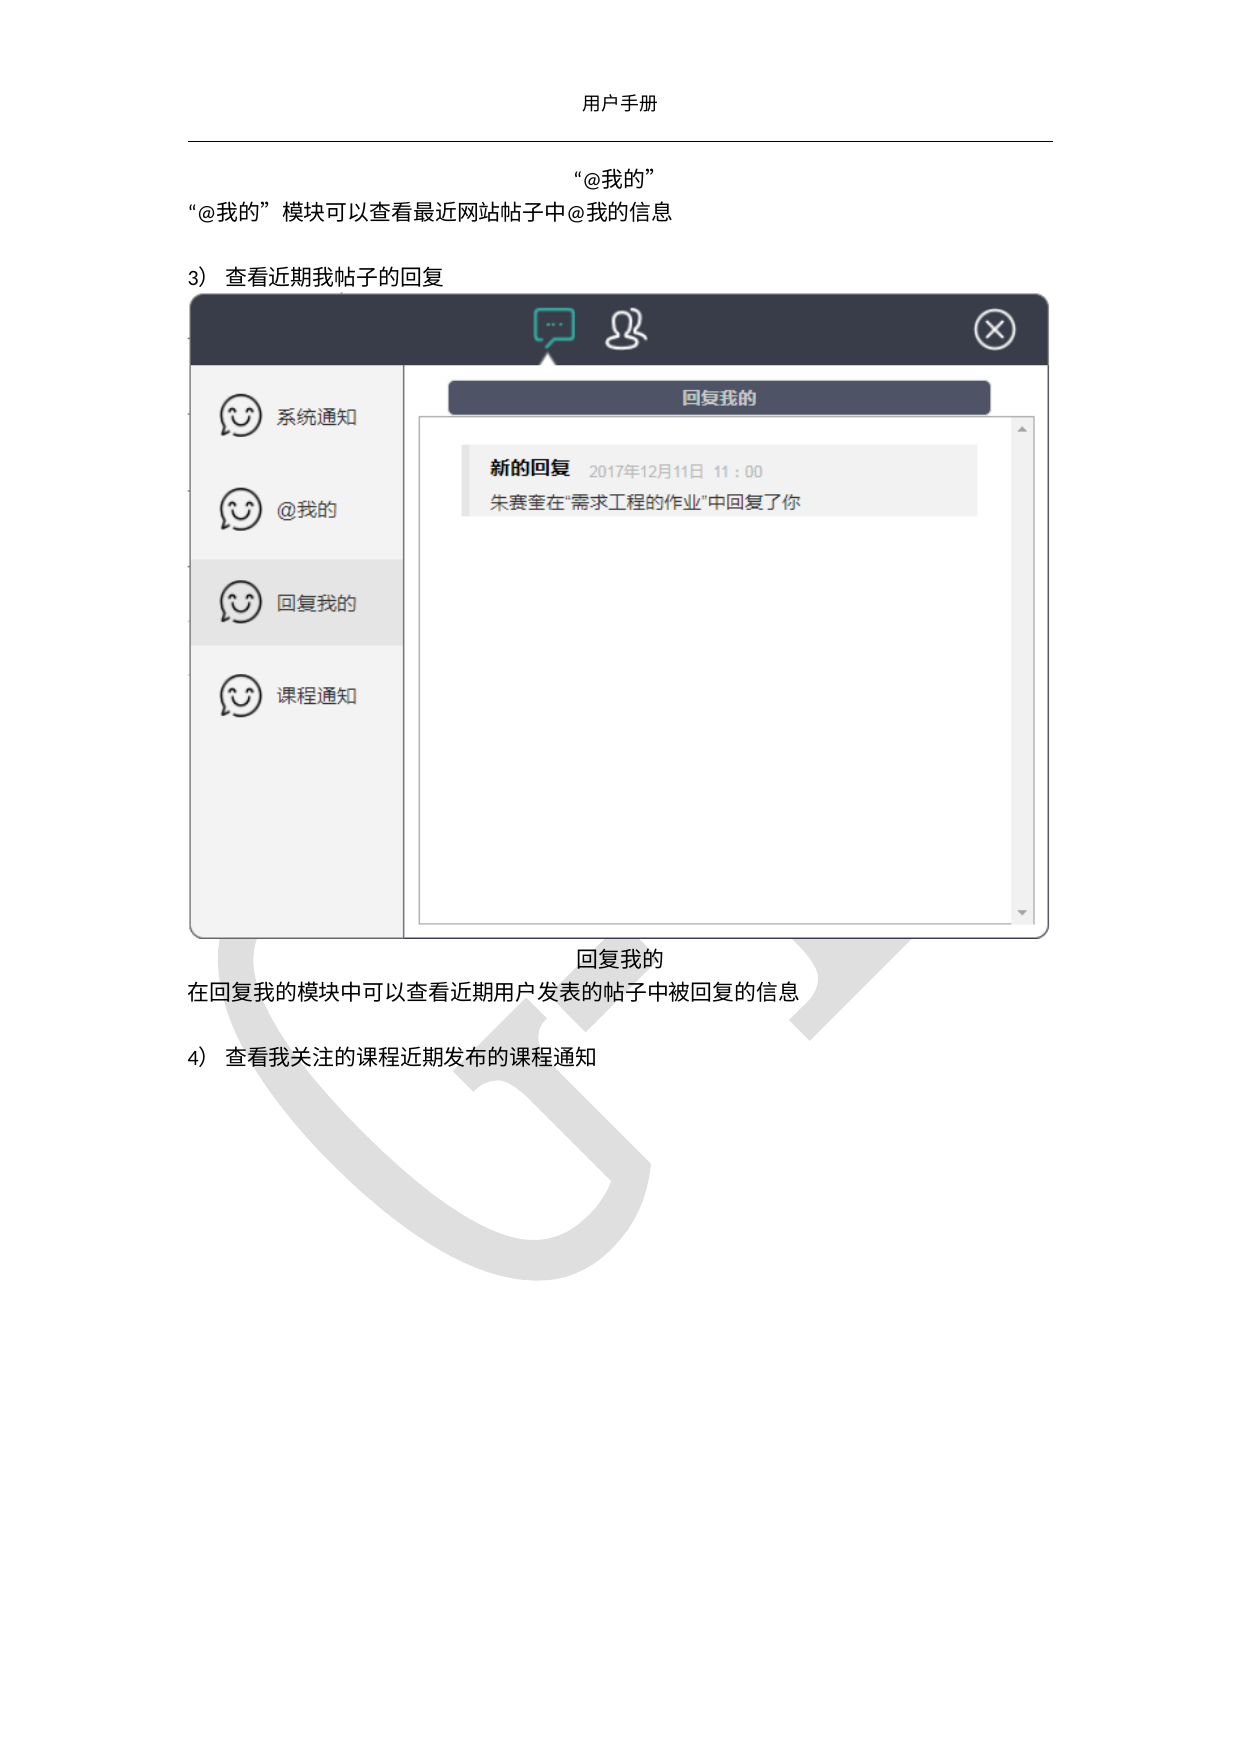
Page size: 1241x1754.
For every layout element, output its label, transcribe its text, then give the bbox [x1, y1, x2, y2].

text “@我的” [187, 162, 1053, 194]
picture [187, 292, 1053, 939]
list 查看我关注的课程近期发布的课程通知 [187, 1039, 1053, 1072]
text 回复我的 [187, 942, 1053, 974]
text “@我的”模块可以查看最近网站帖子中@我的信息 [187, 194, 1053, 227]
list 查看近期我帖子的回复 [187, 259, 1053, 292]
text 在回复我的模块中可以查看近期用户发表的帖子中被回复的信息 [187, 974, 1053, 1007]
